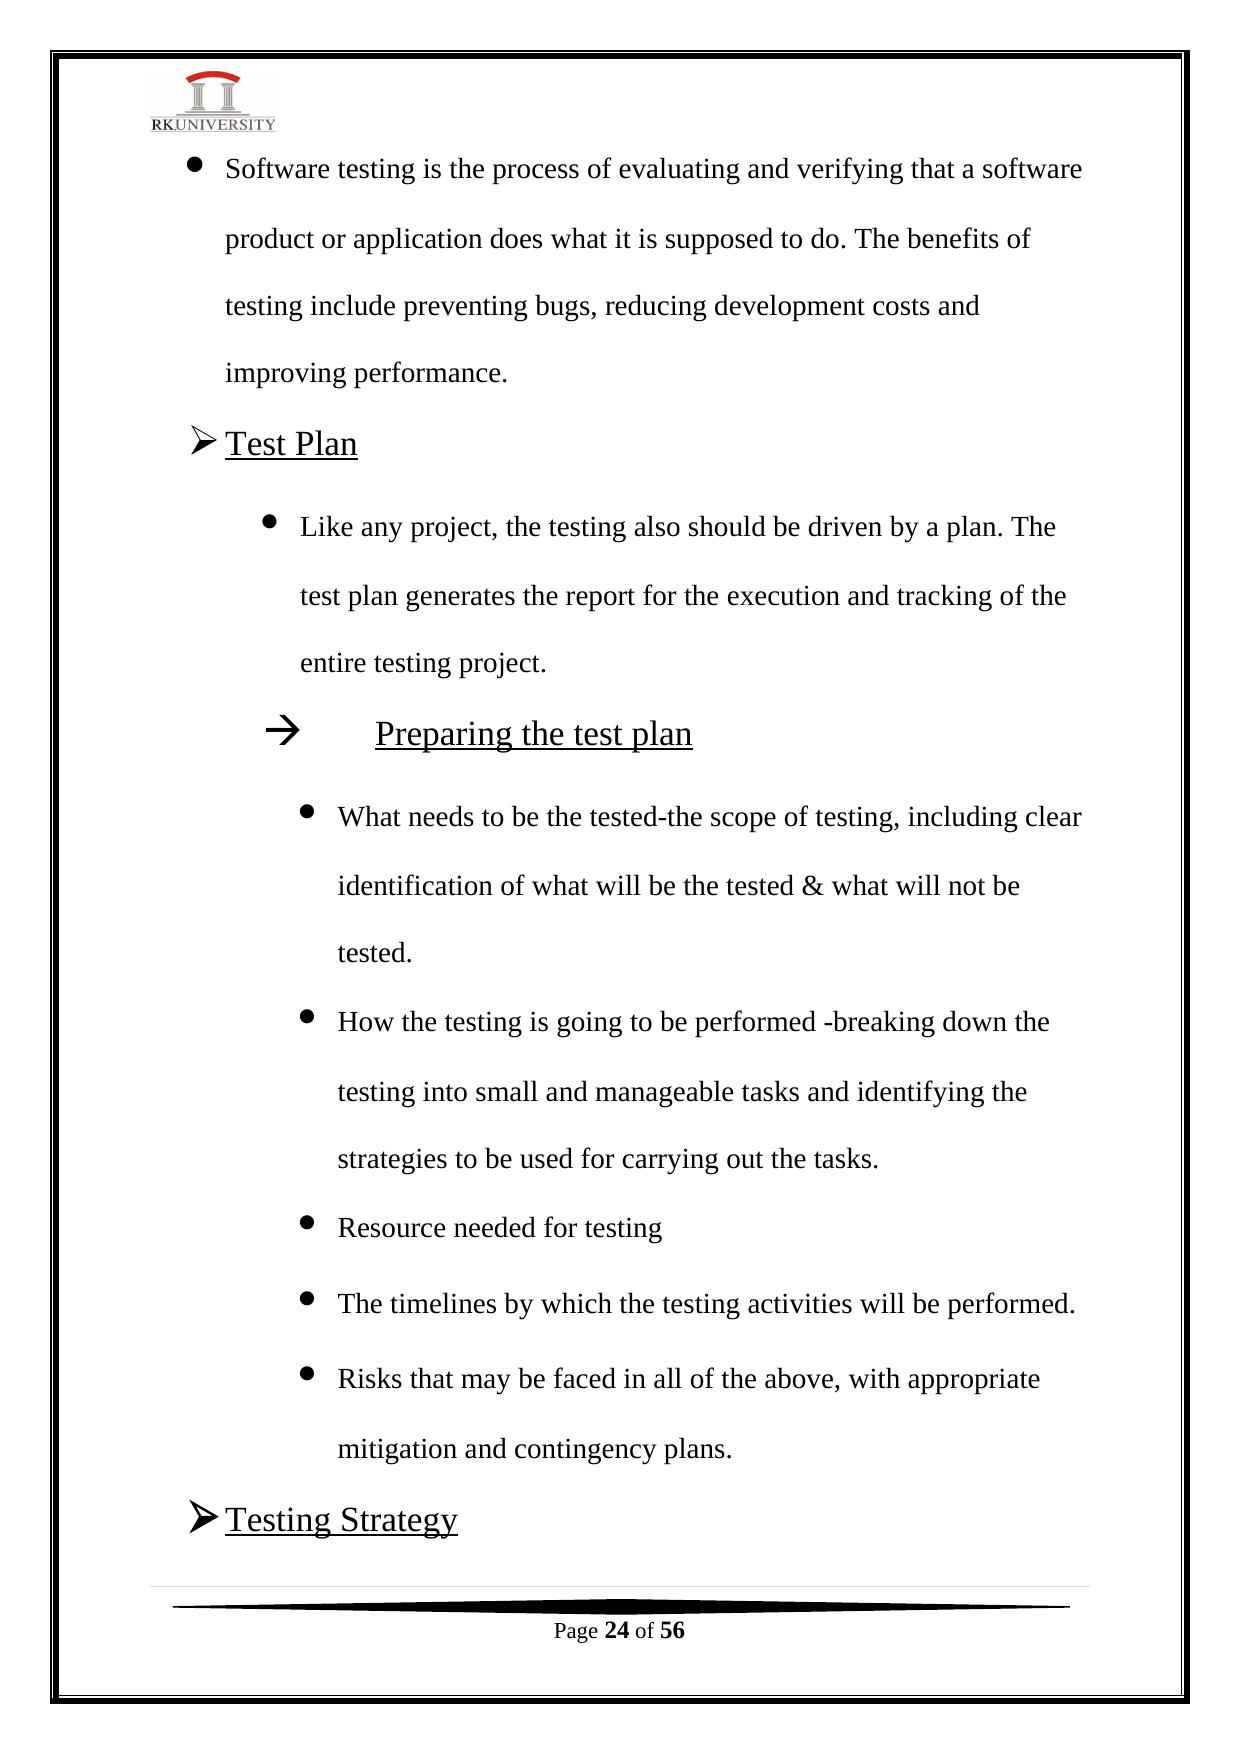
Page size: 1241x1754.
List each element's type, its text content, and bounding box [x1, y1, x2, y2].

picture [150, 71, 275, 132]
list Software testing is the process of evaluating and verifying that a software product or application does what it is supposed to do. The benefits of testing include preventing bugs, reducing development costs and improving performance. [187, 150, 1090, 389]
list How the testing is going to be performed -breaking down the testing into small and manageable tasks and identifying the strategies to be used for carrying out the tasks. [300, 1003, 1090, 1175]
list The timelines by which the testing activities will be performed. [300, 1284, 1090, 1322]
list Testing Strategy [187, 1498, 1090, 1541]
list Risks that may be faced in all of the above, with appropriate mitigation and contingency plans. [300, 1360, 1090, 1465]
list Test Plan [187, 423, 1090, 465]
list Like any project, the testing also should be driven by a plan. The test plan generates the report for the execution and tracking of the entire testing project. [262, 507, 1090, 679]
list Resource needed for testing [300, 1208, 1090, 1246]
list Preparing the test plan [262, 713, 1090, 755]
list What needs to be the tested-the scope of testing, including clear identification of what will be the tested & what will not be tested. [300, 797, 1090, 969]
